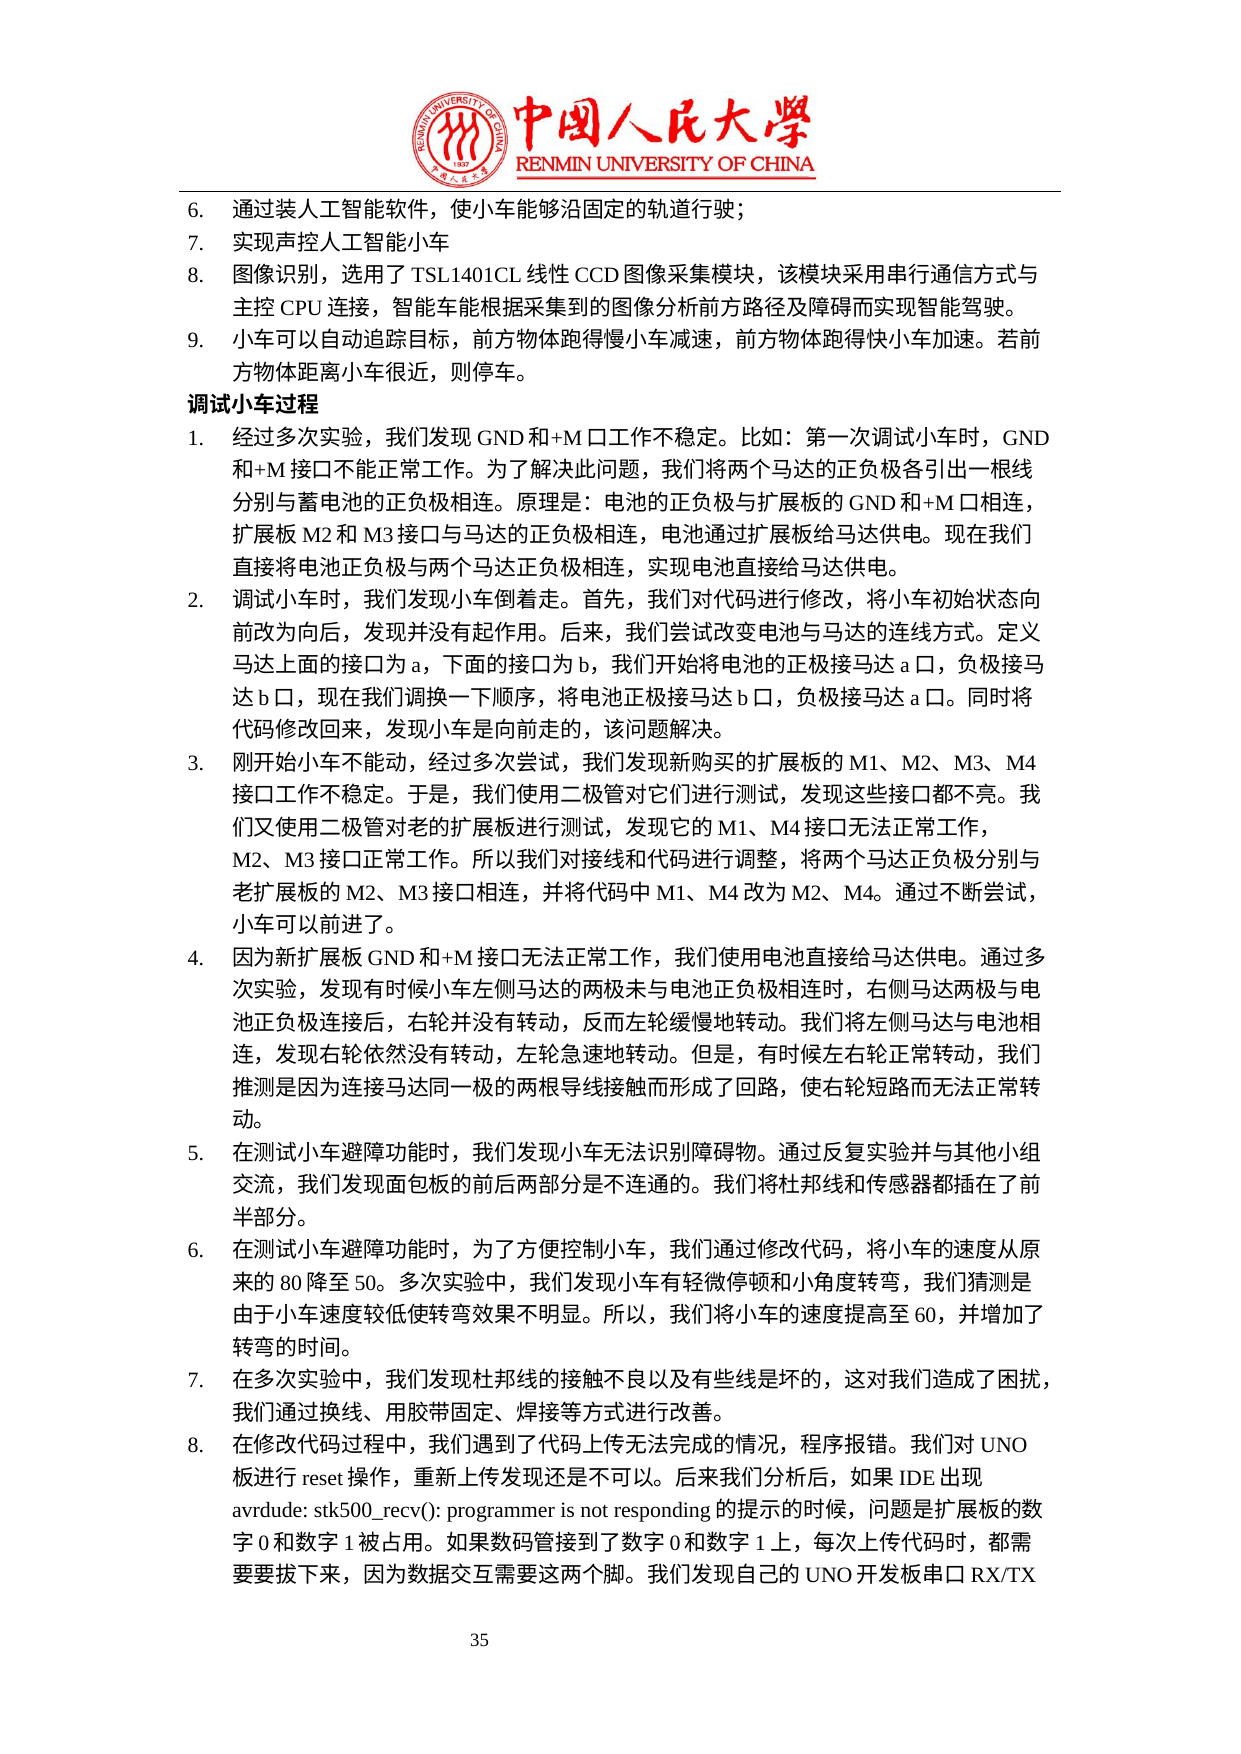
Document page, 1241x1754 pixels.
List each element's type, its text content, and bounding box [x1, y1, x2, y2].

list 在测试小车避障功能时，为了方便控制小车，我们通过修改代码，将小车的速度从原来的80降至50。多次实验中，我们发现小车有轻微停顿和小角度转弯，我们猜测是由于小车速度较低使转弯效果不明显。所以，我们将小车的速度提高至60，并增加了转弯的时间。 [187, 1232, 1053, 1362]
list 因为新扩展板GND和+M接口无法正常工作，我们使用电池直接给马达供电。通过多次实验，发现有时候小车左侧马达的两极未与电池正负极相连时，右侧马达两极与电池正负极连接后，右轮并没有转动，反而左轮缓慢地转动。我们将左侧马达与电池相连，发现右轮依然没有转动，左轮急速地转动。但是，有时候左右轮正常转动，我们推测是因为连接马达同一极的两根导线接触而形成了回路，使右轮短路而无法正常转动。 [187, 939, 1053, 1134]
list 经过多次实验，我们发现GND和+M口工作不稳定。比如：第一次调试小车时，GND和+M接口不能正常工作。为了解决此问题，我们将两个马达的正负极各引出一根线分别与蓄电池的正负极相连。原理是：电池的正负极与扩展板的GND和+M口相连，扩展板M2和M3接口与马达的正负极相连，电池通过扩展板给马达供电。现在我们直接将电池正负极与两个马达正负极相连，实现电池直接给马达供电。 [187, 419, 1053, 582]
list 刚开始小车不能动，经过多次尝试，我们发现新购买的扩展板的M1、M2、M3、M4接口工作不稳定。于是，我们使用二极管对它们进行测试，发现这些接口都不亮。我们又使用二极管对老的扩展板进行测试，发现它的M1、M4接口无法正常工作，M2、M3接口正常工作。所以我们对接线和代码进行调整，将两个马达正负极分别与老扩展板的M2、M3接口相连，并将代码中M1、M4改为M2、M4。通过不断尝试，小车可以前进了。 [187, 744, 1053, 939]
list 在多次实验中，我们发现杜邦线的接触不良以及有些线是坏的，这对我们造成了困扰，我们通过换线、用胶带固定、焊接等方式进行改善。 [187, 1362, 1053, 1427]
picture [407, 90, 833, 189]
list 通过装人工智能软件，使小车能够沿固定的轨道行驶； [187, 192, 1053, 224]
list 图像识别，选用了TSL1401CL线性CCD图像采集模块，该模块采用串行通信方式与主控CPU连接，智能车能根据采集到的图像分析前方路径及障碍而实现智能驾驶。 [187, 257, 1053, 322]
list 调试小车过程 [187, 387, 1053, 419]
list 调试小车时，我们发现小车倒着走。首先，我们对代码进行修改，将小车初始状态向前改为向后，发现并没有起作用。后来，我们尝试改变电池与马达的连线方式。定义马达上面的接口为a，下面的接口为b，我们开始将电池的正极接马达a口，负极接马达b口，现在我们调换一下顺序，将电池正极接马达b口，负极接马达a口。同时将代码修改回来，发现小车是向前走的，该问题解决。 [187, 582, 1053, 744]
list 在测试小车避障功能时，我们发现小车无法识别障碍物。通过反复实验并与其他小组交流，我们发现面包板的前后两部分是不连通的。我们将杜邦线和传感器都插在了前半部分。 [187, 1134, 1053, 1232]
list 实现声控人工智能小车 [187, 224, 1053, 257]
list 小车可以自动追踪目标，前方物体跑得慢小车减速，前方物体跑得快小车加速。若前方物体距离小车很近，则停车。 [187, 322, 1053, 387]
